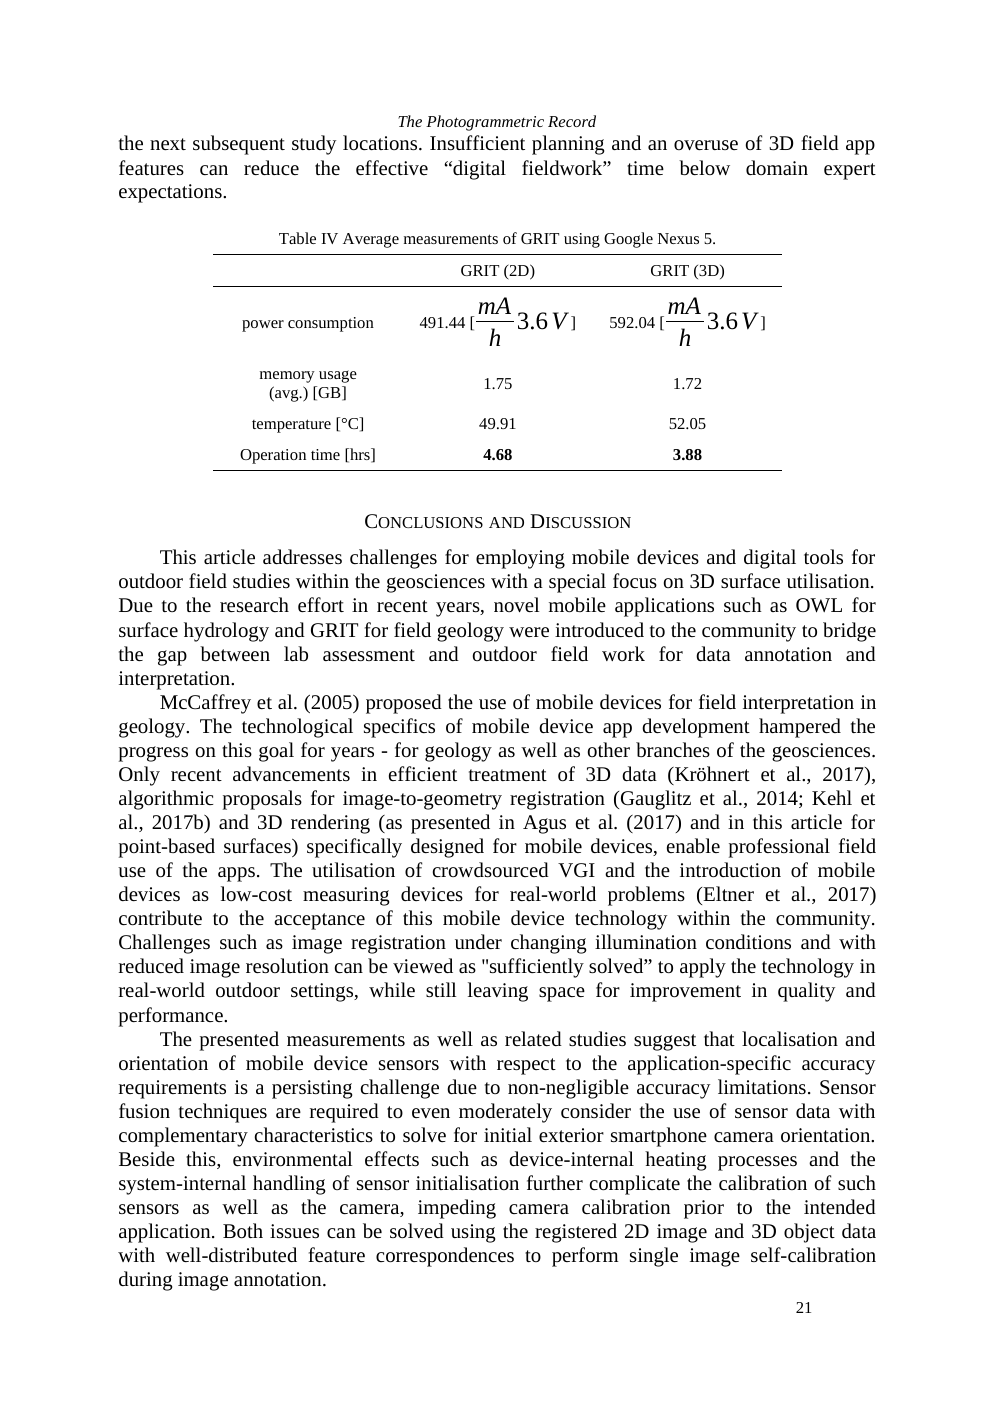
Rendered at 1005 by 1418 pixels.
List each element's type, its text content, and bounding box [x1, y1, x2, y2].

table_cell Operation time [hrs] [213, 439, 403, 470]
table_cell power consumption [213, 287, 403, 358]
text This article addresses challenges for employing mobile devices and digital tools for outdoor field studies within the geosciences with a special focus on 3D surface utilisation. Due to the research effort in recent years, novel mobile applications such as OWL for surface hydrology and GRIT for field geology were introduced to the community to bridge the gap between lab assessment and outdoor field work for data annotation and interpretation. [118, 545, 877, 690]
text McCaffrey et al. (2005) proposed the use of mobile devices for field interpretation in geology. The technological specifics of mobile device app development hampered the progress on this goal for years - for geology as well as other branches of the geosciences. Only recent advancements in efficient treatment of 3D data (Kröhnert et al., 2017), algorithmic proposals for image-to-geometry registration (Gauglitz et al., 2014; Kehl et al., 2017b) and 3D rendering (as presented in Agus et al. (2017) and in this article for point-based surfaces) specifically designed for mobile devices, enable professional field use of the apps. The utilisation of crowdsourced VGI and the introduction of mobile devices as low-cost measuring devices for real-world problems (Eltner et al., 2017) contribute to the acceptance of this mobile device technology within the community. Challenges such as image registration under changing illumination conditions and with reduced image resolution can be viewed as ''sufficiently solved” to apply the technology in real-world outdoor settings, while still leaving space for improvement in quality and performance. [118, 690, 877, 1027]
table_cell 4.68 [403, 439, 592, 470]
table_cell temperature [°C] [213, 408, 403, 439]
table_cell 1.75 [403, 358, 592, 408]
table_cell 592.04 [] [593, 287, 782, 358]
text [118, 131, 877, 203]
table_cell 3.88 [593, 439, 782, 470]
table_header GRIT (3D) [593, 255, 782, 286]
text The presented measurements as well as related studies suggest that localisation and orientation of mobile device sensors with respect to the application-specific accuracy requirements is a persisting challenge due to non-negligible accuracy limitations. Sensor fusion techniques are required to even moderately consider the use of sensor data with complementary characteristics to solve for initial exterior smartphone camera orientation. Beside this, environmental effects such as device-internal heating processes and the system-internal handling of sensor initialisation further complicate the calibration of such sensors as well as the camera, impeding camera calibration prior to the intended application. Both issues can be solved using the registered 2D image and 3D object data with well-distributed feature correspondences to perform single image self-calibration during image annotation. [118, 1027, 877, 1291]
table_cell 1.72 [593, 358, 782, 408]
table_cell 491.44 [] [403, 287, 592, 358]
subtitle Conclusions and Discussion [118, 509, 877, 533]
table_cell 49.91 [403, 408, 592, 439]
title Table IV Average measurements of GRIT using Google Nexus 5. [118, 228, 877, 248]
table_header [213, 255, 403, 286]
table_cell 52.05 [593, 408, 782, 439]
table_header GRIT (2D) [403, 255, 592, 286]
table_cell memory usage (avg.) [GB] [213, 358, 403, 408]
